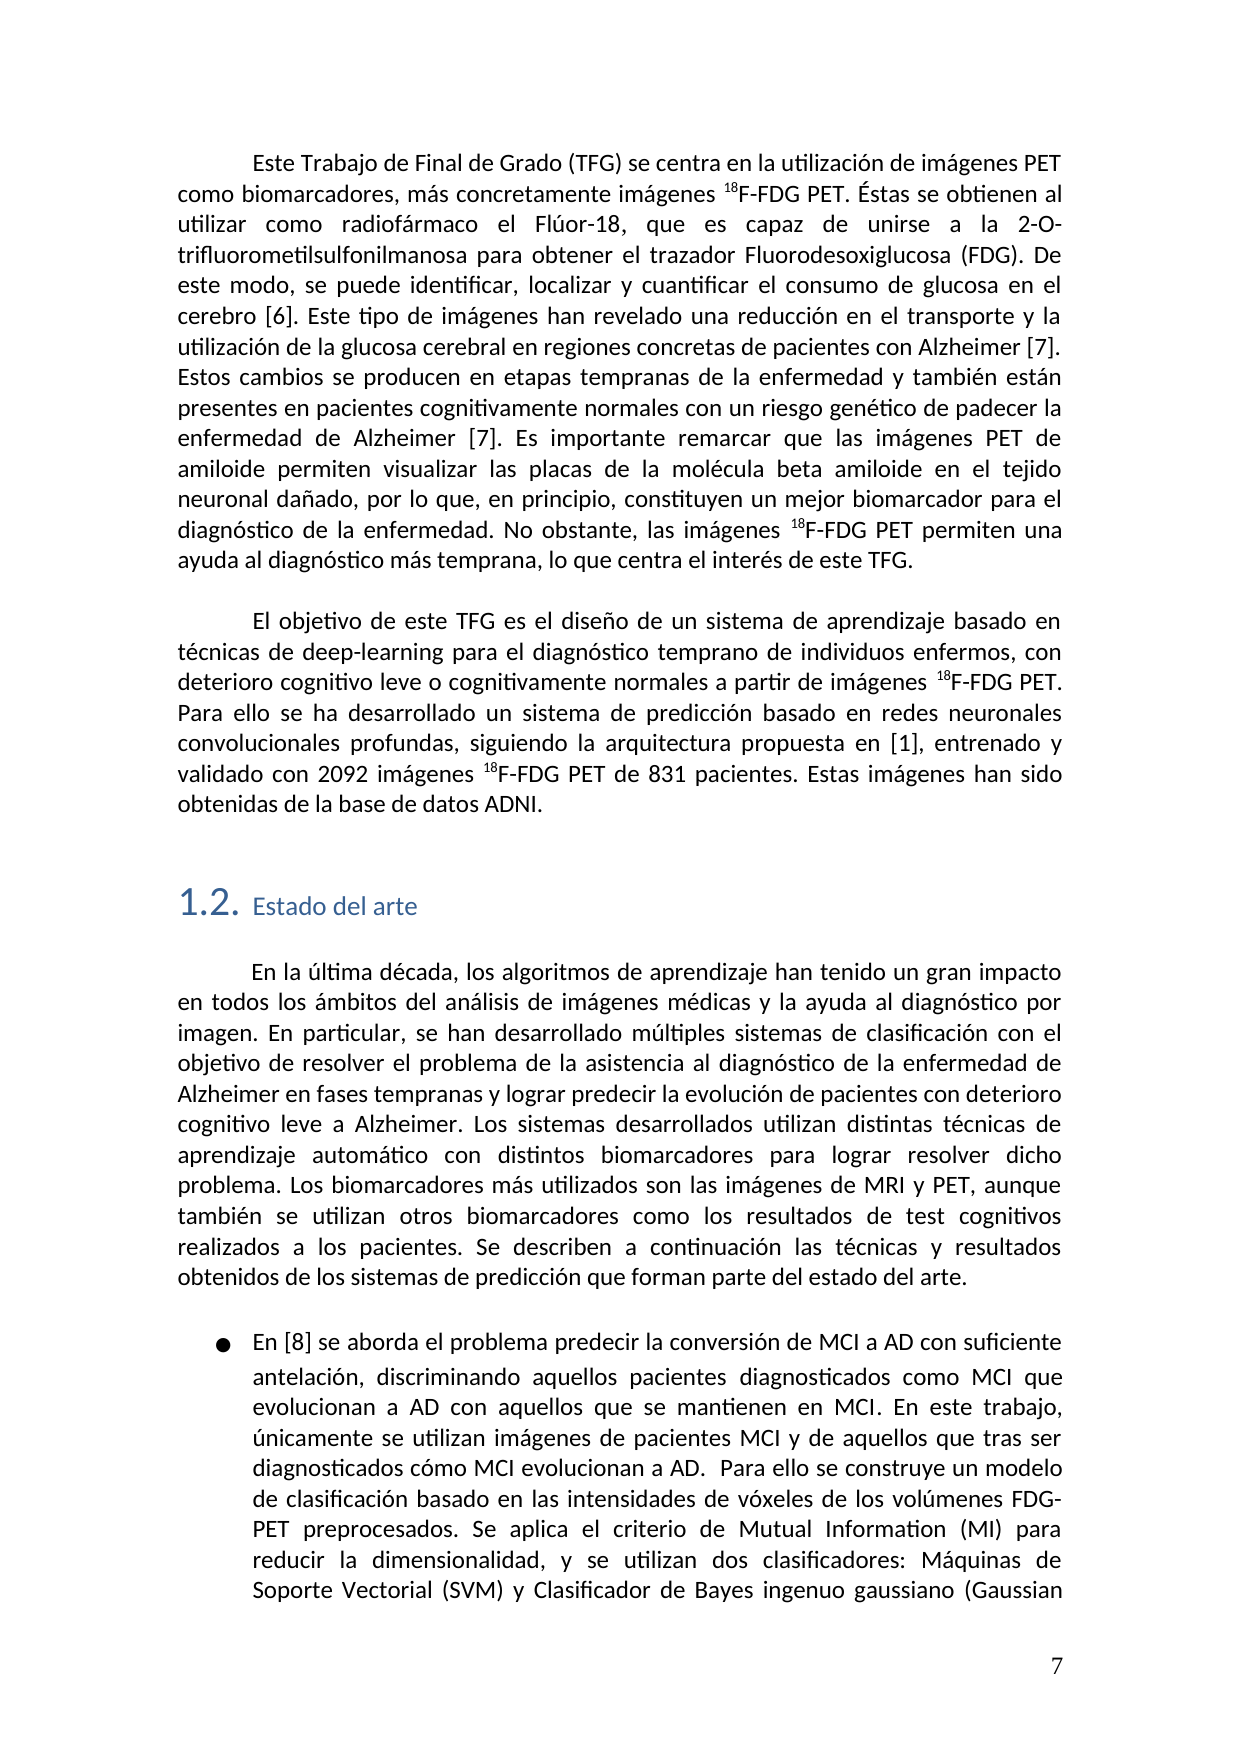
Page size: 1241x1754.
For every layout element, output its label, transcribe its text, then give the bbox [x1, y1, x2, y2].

text Este Trabajo de Final de Grado (TFG) se centra en la utilización de imágenes PET como biomarcadores, más concretamente imágenes 18F-FDG PET. Éstas se obtienen al utilizar como radiofármaco el Flúor-18, que es capaz de unirse a la 2-O-trifluorometilsulfonilmanosa para obtener el trazador Fluorodesoxiglucosa (FDG). De este modo, se puede identificar, localizar y cuantificar el consumo de glucosa en el cerebro [6]. Este tipo de imágenes han revelado una reducción en el transporte y la utilización de la glucosa cerebral en regiones concretas de pacientes con Alzheimer [7]. Estos cambios se producen en etapas tempranas de la enfermedad y también están presentes en pacientes cognitivamente normales con un riesgo genético de padecer la enfermedad de Alzheimer [7]. Es importante remarcar que las imágenes PET de amiloide permiten visualizar las placas de la molécula beta amiloide en el tejido neuronal dañado, por lo que, en principio, constituyen un mejor biomarcador para el diagnóstico de la enfermedad. No obstante, las imágenes 18F-FDG PET permiten una ayuda al diagnóstico más temprana, lo que centra el interés de este TFG. [177, 148, 1063, 575]
subtitle Estado del arte [177, 874, 1063, 925]
text El objetivo de este TFG es el diseño de un sistema de aprendizaje basado en técnicas de deep-learning para el diagnóstico temprano de individuos enfermos, con deterioro cognitivo leve o cognitivamente normales a partir de imágenes 18F-FDG PET. Para ello se ha desarrollado un sistema de predicción basado en redes neuronales convolucionales profundas, siguiendo la arquitectura propuesta en [1], entrenado y validado con 2092 imágenes 18F-FDG PET de 831 pacientes. Estas imágenes han sido obtenidas de la base de datos ADNI. [177, 605, 1063, 819]
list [215, 1322, 1063, 1605]
text En la última década, los algoritmos de aprendizaje han tenido un gran impacto en todos los ámbitos del análisis de imágenes médicas y la ayuda al diagnóstico por imagen. En particular, se han desarrollado múltiples sistemas de clasificación con el objetivo de resolver el problema de la asistencia al diagnóstico de la enfermedad de Alzheimer en fases tempranas y lograr predecir la evolución de pacientes con deterioro cognitivo leve a Alzheimer. Los sistemas desarrollados utilizan distintas técnicas de aprendizaje automático con distintos biomarcadores para lograr resolver dicho problema. Los biomarcadores más utilizados son las imágenes de MRI y PET, aunque también se utilizan otros biomarcadores como los resultados de test cognitivos realizados a los pacientes. Se describen a continuación las técnicas y resultados obtenidos de los sistemas de predicción que forman parte del estado del arte. [177, 956, 1063, 1292]
